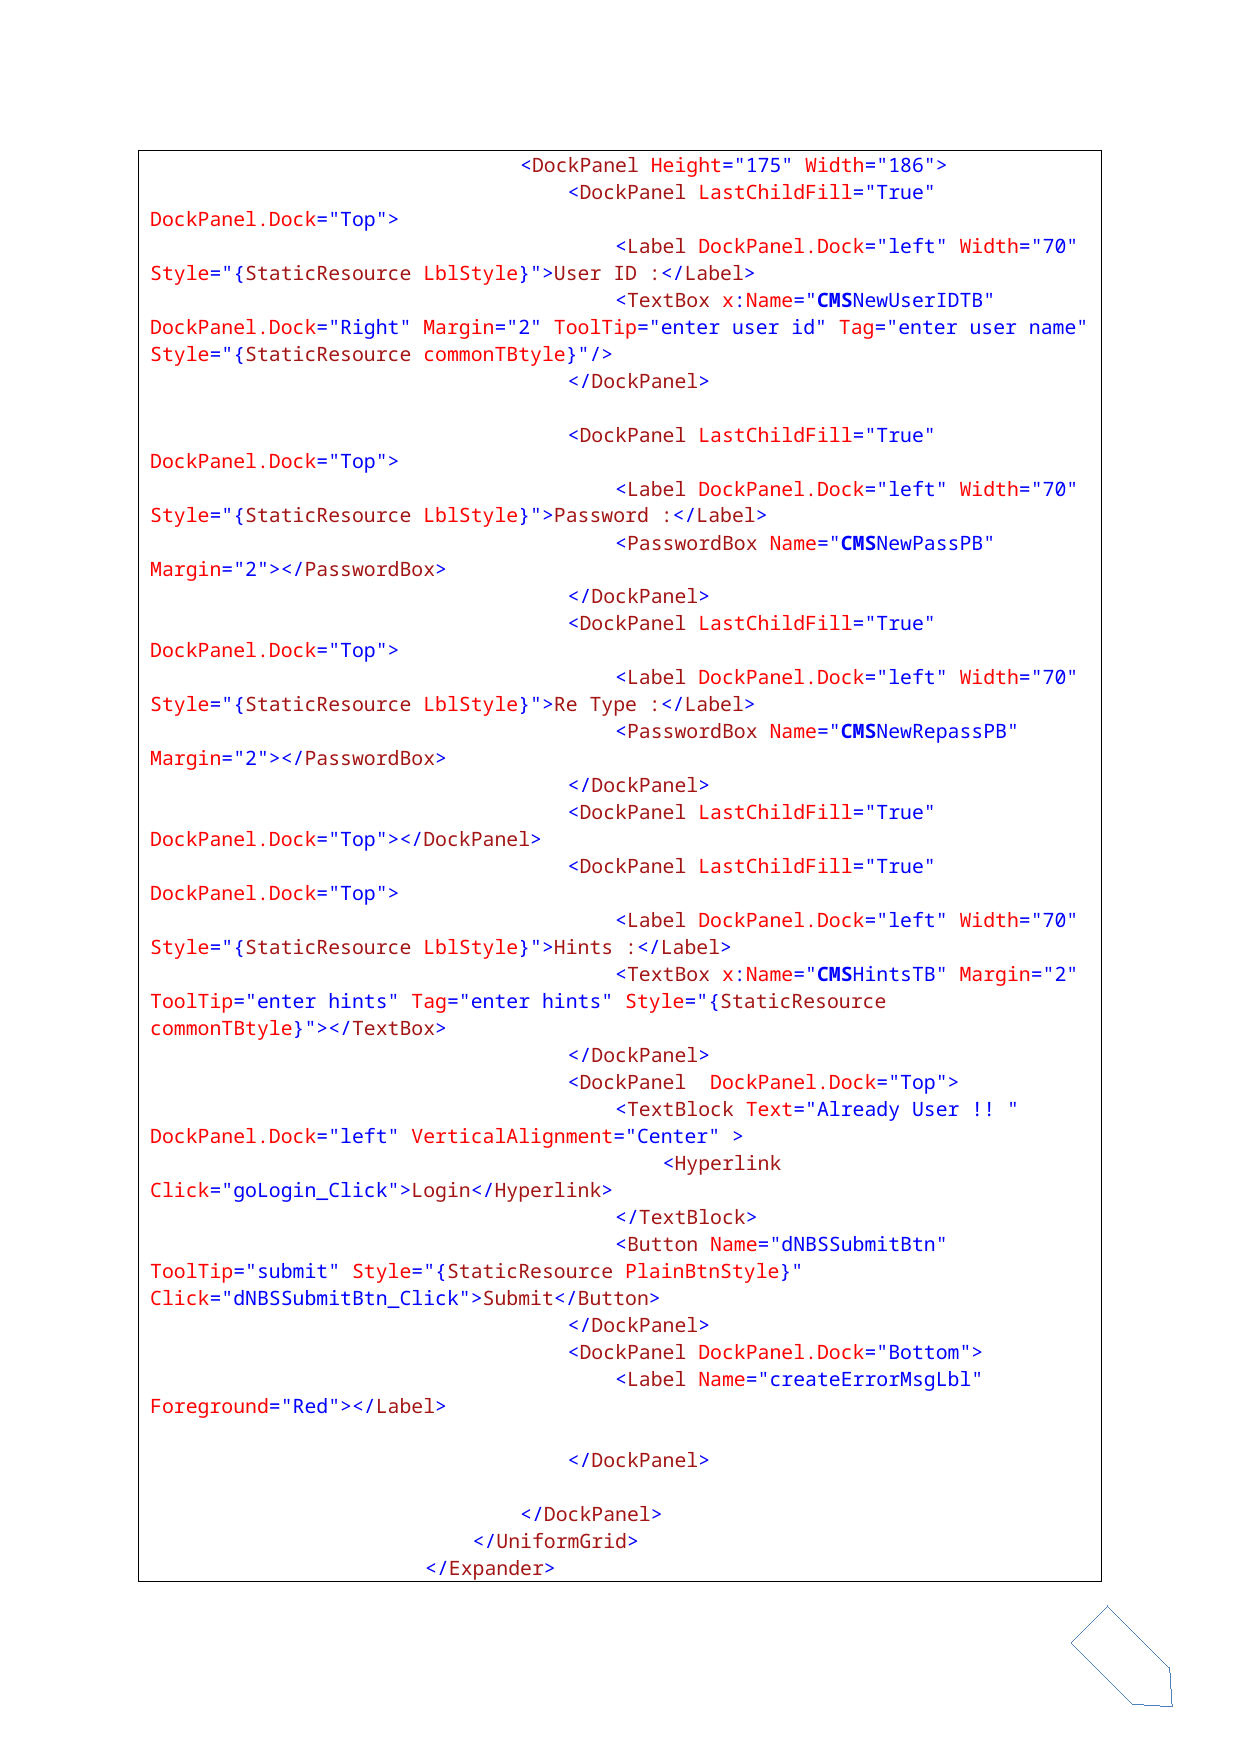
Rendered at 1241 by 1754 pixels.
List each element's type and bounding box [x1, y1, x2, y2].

table_cell [139, 151, 1101, 1581]
